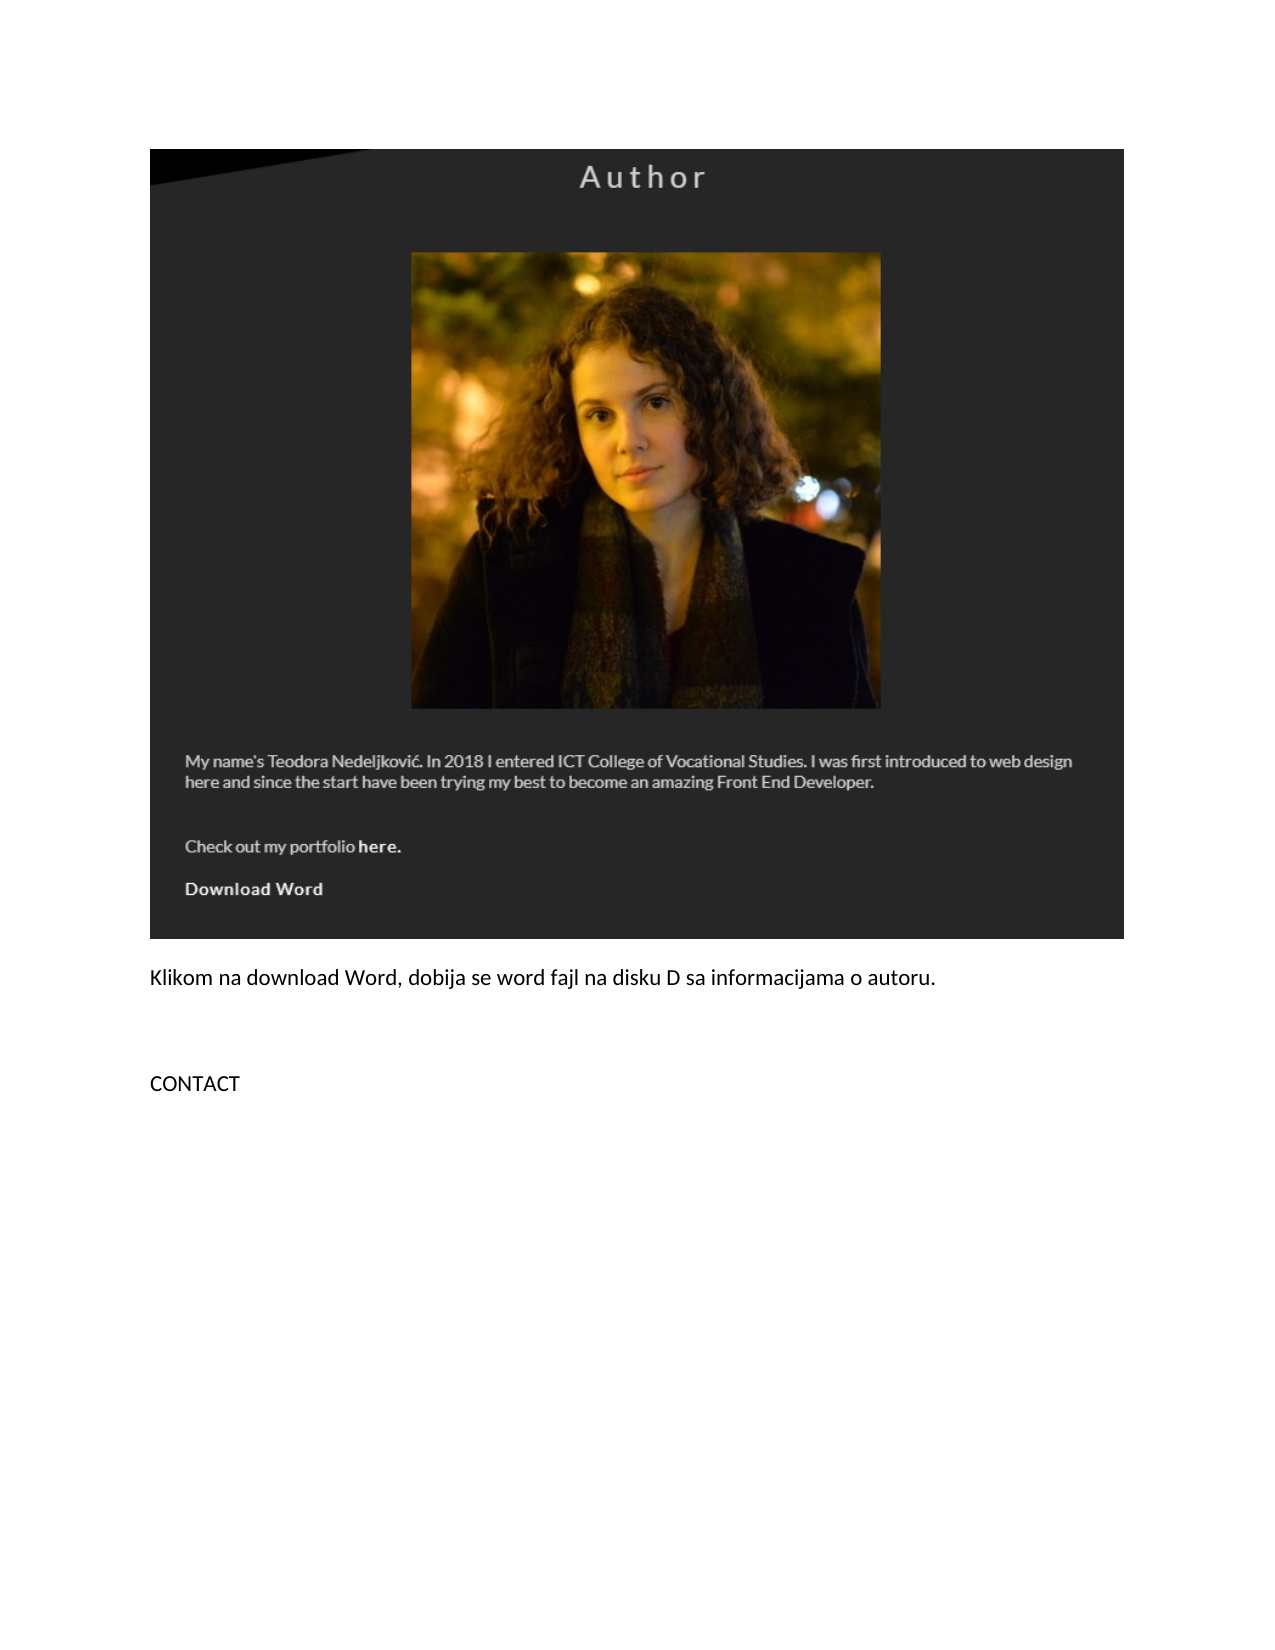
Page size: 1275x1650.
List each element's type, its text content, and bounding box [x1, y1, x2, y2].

picture [150, 149, 1124, 939]
text Klikom na download Word, dobija se word fajl na disku D sa informacijama o autoru. [150, 963, 1125, 991]
text CONTACT [150, 1069, 1125, 1097]
